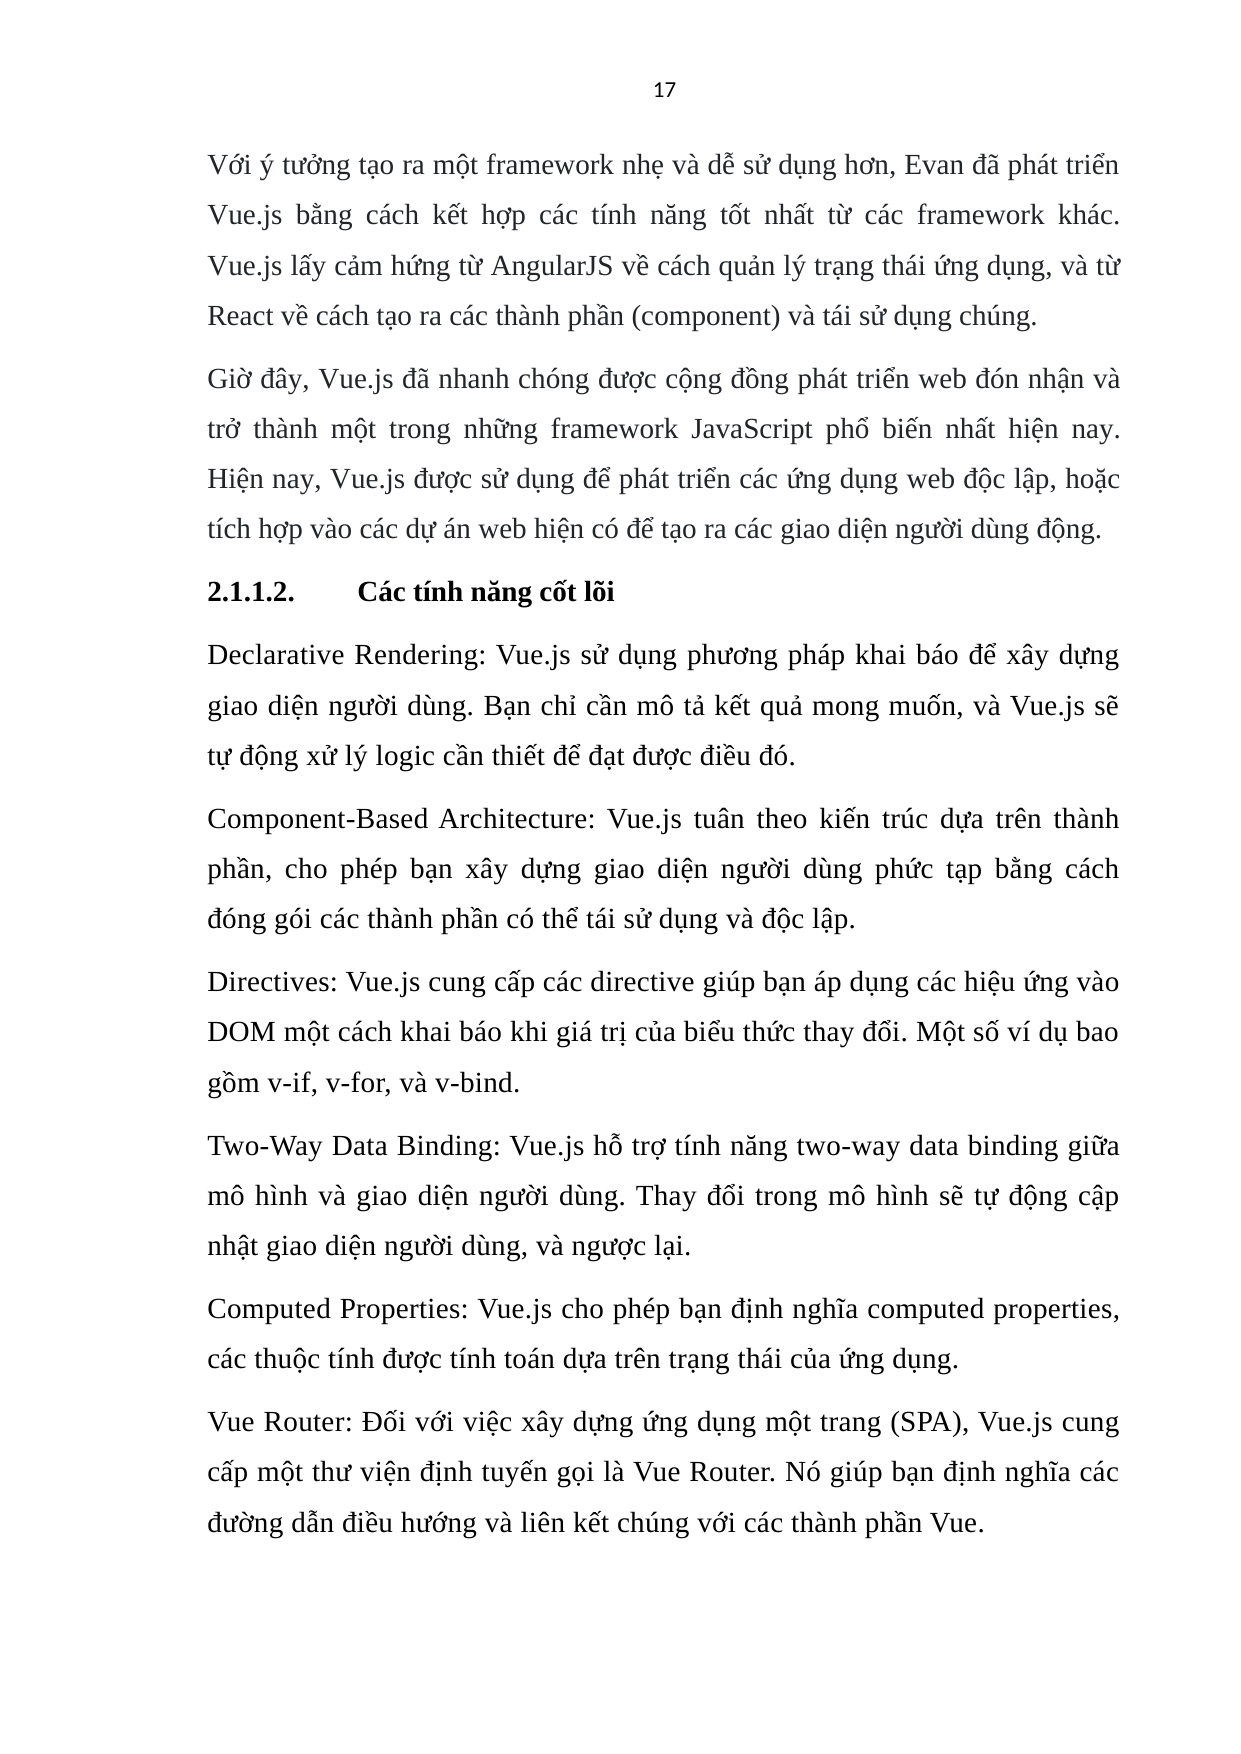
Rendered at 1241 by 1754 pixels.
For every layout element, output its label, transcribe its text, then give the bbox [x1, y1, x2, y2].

subtitle Các tính năng cốt lõi [207, 574, 1122, 608]
text Vue Router: Đối với việc xây dựng ứng dụng một trang (SPA), Vue.js cung cấp một thư viện định tuyến gọi là Vue Router. Nó giúp bạn định nghĩa các đường dẫn điều hướng và liên kết chúng với các thành phần Vue. [207, 1404, 1122, 1538]
text Declarative Rendering: Vue.js sử dụng phương pháp khai báo để xây dựng giao diện người dùng. Bạn chỉ cần mô tả kết quả mong muốn, và Vue.js sẽ tự động xử lý logic cần thiết để đạt được điều đó. [207, 637, 1122, 771]
text Two-Way Data Binding: Vue.js hỗ trợ tính năng two-way data binding giữa mô hình và giao diện người dùng. Thay đổi trong mô hình sẽ tự động cập nhật giao diện người dùng, và ngược lại. [207, 1128, 1122, 1262]
text Giờ đây, Vue.js đã nhanh chóng được cộng đồng phát triển web đón nhận và trở thành một trong những framework JavaScript phổ biến nhất hiện nay. Hiện nay, Vue.js được sử dụng để phát triển các ứng dụng web độc lập, hoặc tích hợp vào các dự án web hiện có để tạo ra các giao diện người dùng động. [207, 361, 1122, 545]
text Với ý tưởng tạo ra một framework nhẹ và dễ sử dụng hơn, Evan đã phát triển Vue.js bằng cách kết hợp các tính năng tốt nhất từ các framework khác. Vue.js lấy cảm hứng từ AngularJS về cách quản lý trạng thái ứng dụng, và từ React về cách tạo ra các thành phần (component) và tái sử dụng chúng. [207, 147, 1122, 331]
text Directives: Vue.js cung cấp các directive giúp bạn áp dụng các hiệu ứng vào DOM một cách khai báo khi giá trị của biểu thức thay đổi. Một số ví dụ bao gồm v-if, v-for, và v-bind. [207, 964, 1122, 1098]
text Component-Based Architecture: Vue.js tuân theo kiến trúc dựa trên thành phần, cho phép bạn xây dựng giao diện người dùng phức tạp bằng cách đóng gói các thành phần có thể tái sử dụng và độc lập. [207, 801, 1122, 935]
text Computed Properties: Vue.js cho phép bạn định nghĩa computed properties, các thuộc tính được tính toán dựa trên trạng thái của ứng dụng. [207, 1291, 1122, 1375]
